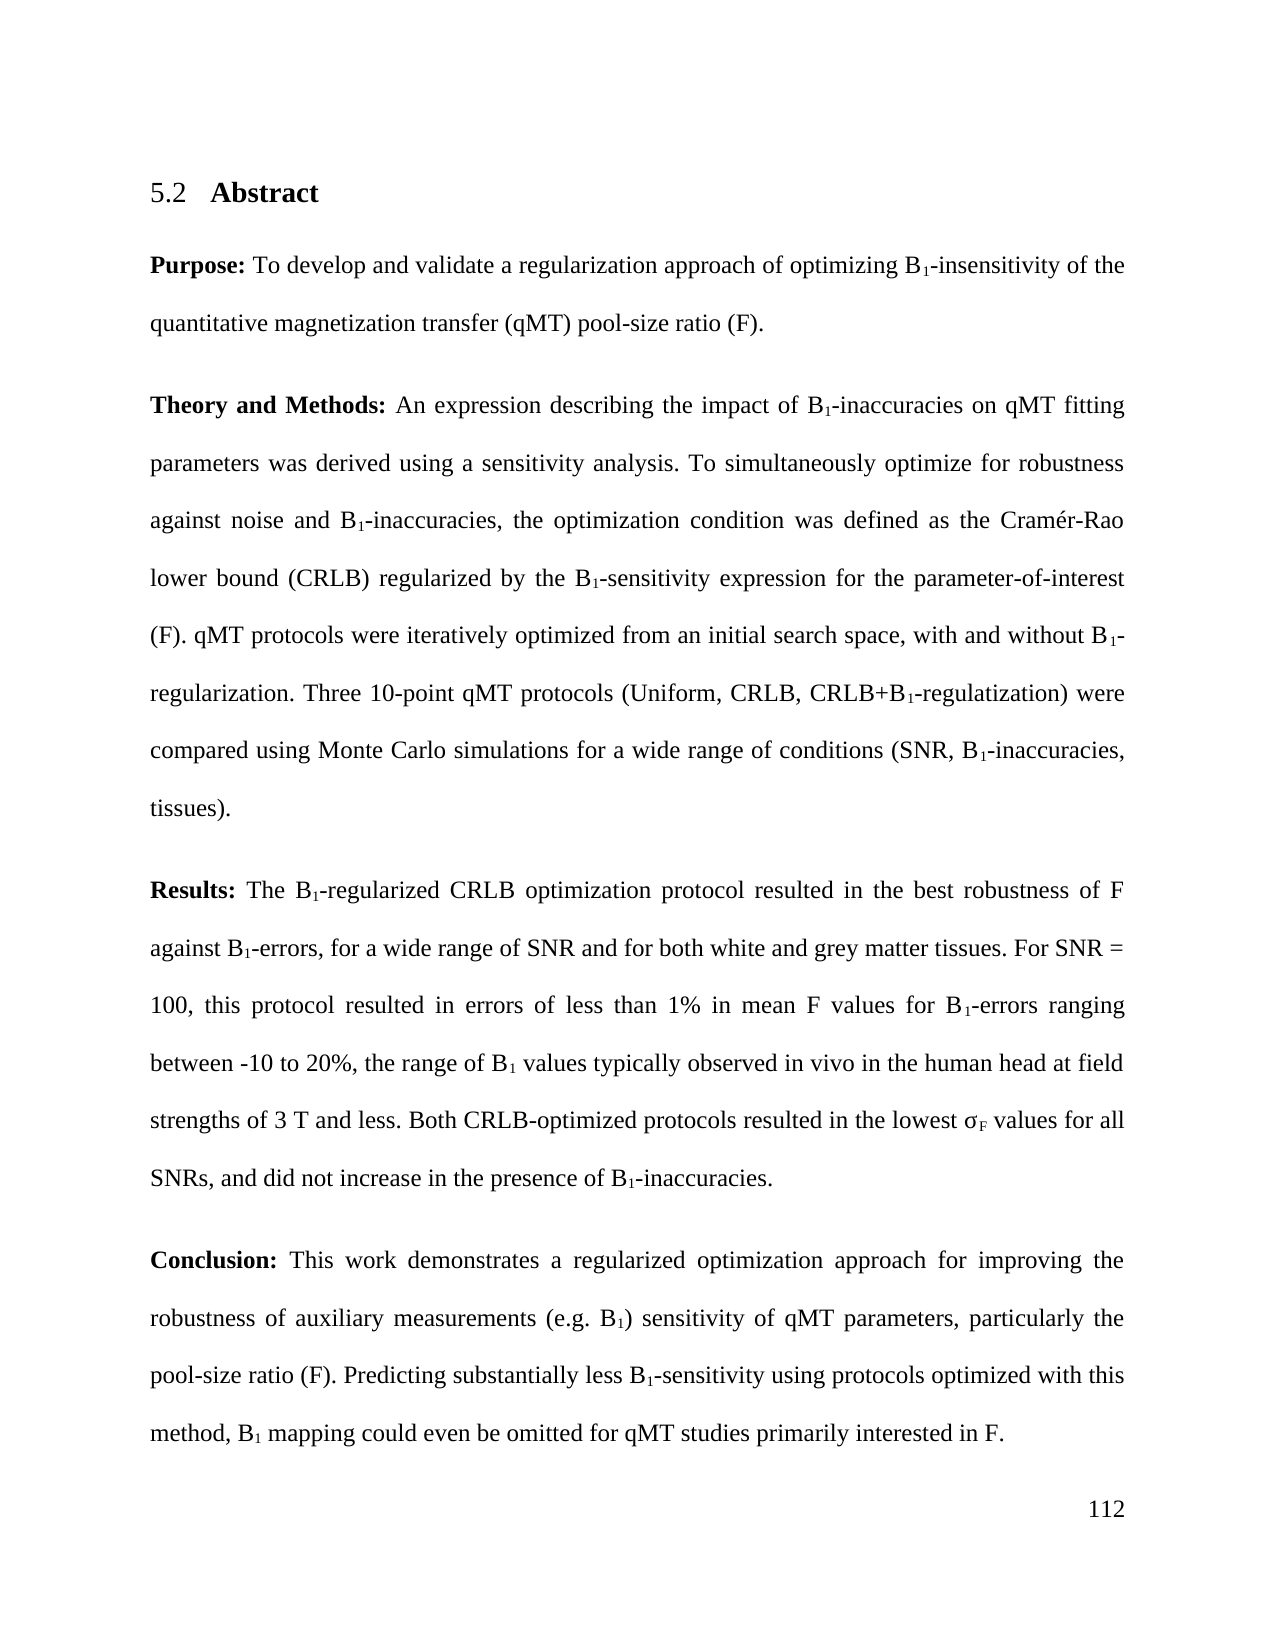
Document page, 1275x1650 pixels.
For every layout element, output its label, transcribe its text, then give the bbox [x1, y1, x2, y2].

text Theory and Methods: An expression describing the impact of B1-inaccuracies on qMT fitting parameters was derived using a sensitivity analysis. To simultaneously optimize for robustness against noise and B1-inaccuracies, the optimization condition was defined as the Cramér-Rao lower bound (CRLB) regularized by the B1-sensitivity expression for the parameter-of-interest (F). qMT protocols were iteratively optimized from an initial search space, with and without B1-regularization. Three 10-point qMT protocols (Uniform, CRLB, CRLB+B1-regulatization) were compared using Monte Carlo simulations for a wide range of conditions (SNR, B1-inaccuracies, tissues). [150, 390, 1125, 822]
text Purpose: To develop and validate a regularization approach of optimizing B1-insensitivity of the quantitative magnetization transfer (qMT) pool-size ratio (F). [150, 250, 1125, 337]
subtitle Abstract [150, 175, 1125, 208]
text Conclusion: This work demonstrates a regularized optimization approach for improving the robustness of auxiliary measurements (e.g. B1) sensitivity of qMT parameters, particularly the pool-size ratio (F). Predicting substantially less B1-sensitivity using protocols optimized with this method, B1 mapping could even be omitted for qMT studies primarily interested in F. [150, 1245, 1125, 1447]
text Results: The B1-regularized CRLB optimization protocol resulted in the best robustness of F against B1-errors, for a wide range of SNR and for both white and grey matter tissues. For SNR = 100, this protocol resulted in errors of less than 1% in mean F values for B1-errors ranging between -10 to 20%, the range of B1 values typically observed in vivo in the human head at field strengths of 3 T and less. Both CRLB-optimized protocols resulted in the lowest σF values for all SNRs, and did not increase in the presence of B1-inaccuracies. [150, 875, 1125, 1192]
